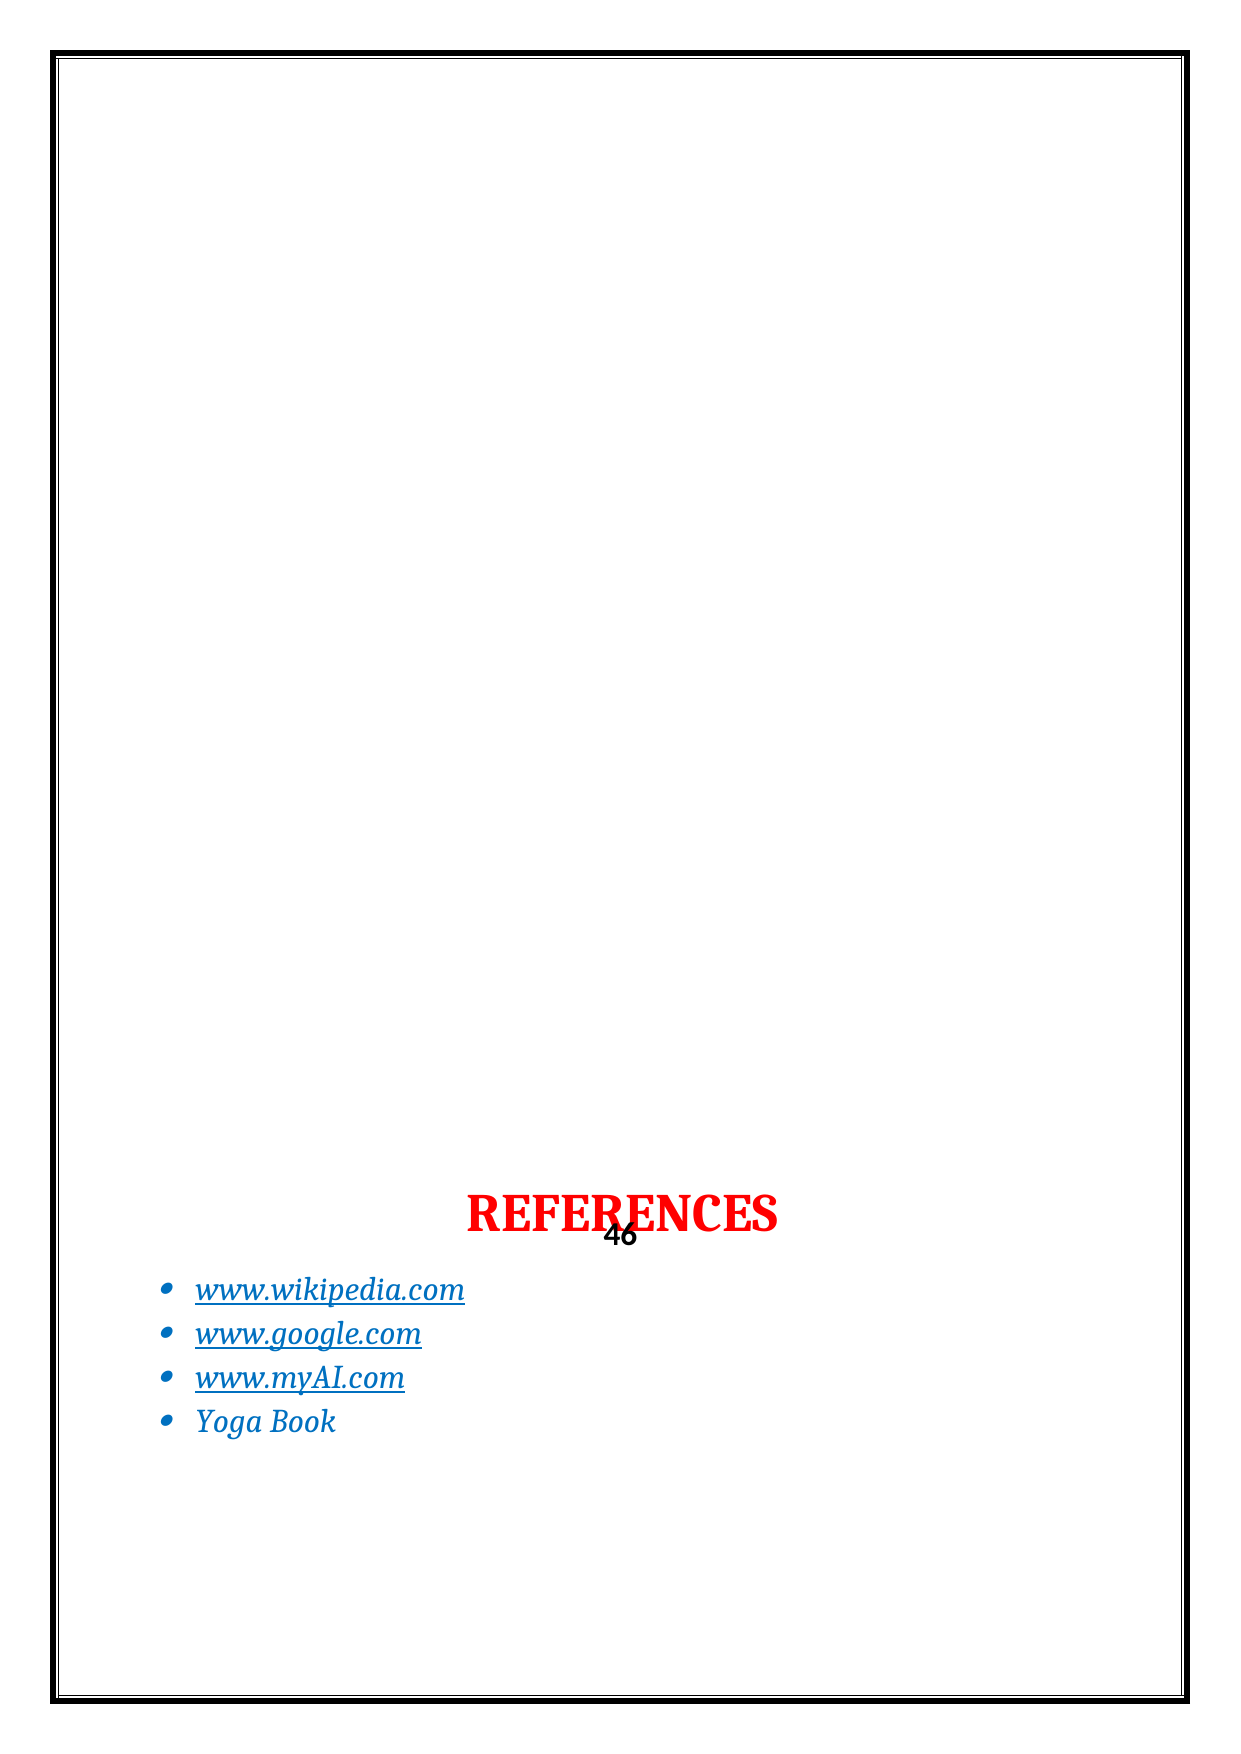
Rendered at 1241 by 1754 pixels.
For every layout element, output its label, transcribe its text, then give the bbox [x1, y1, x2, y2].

list Yoga Book [158, 1403, 1124, 1441]
list www.myAI.com [158, 1359, 1124, 1397]
list www.google.com [158, 1315, 1124, 1353]
list www.wikipedia.com [158, 1271, 1124, 1309]
text REFERENCES [120, 1182, 1124, 1245]
